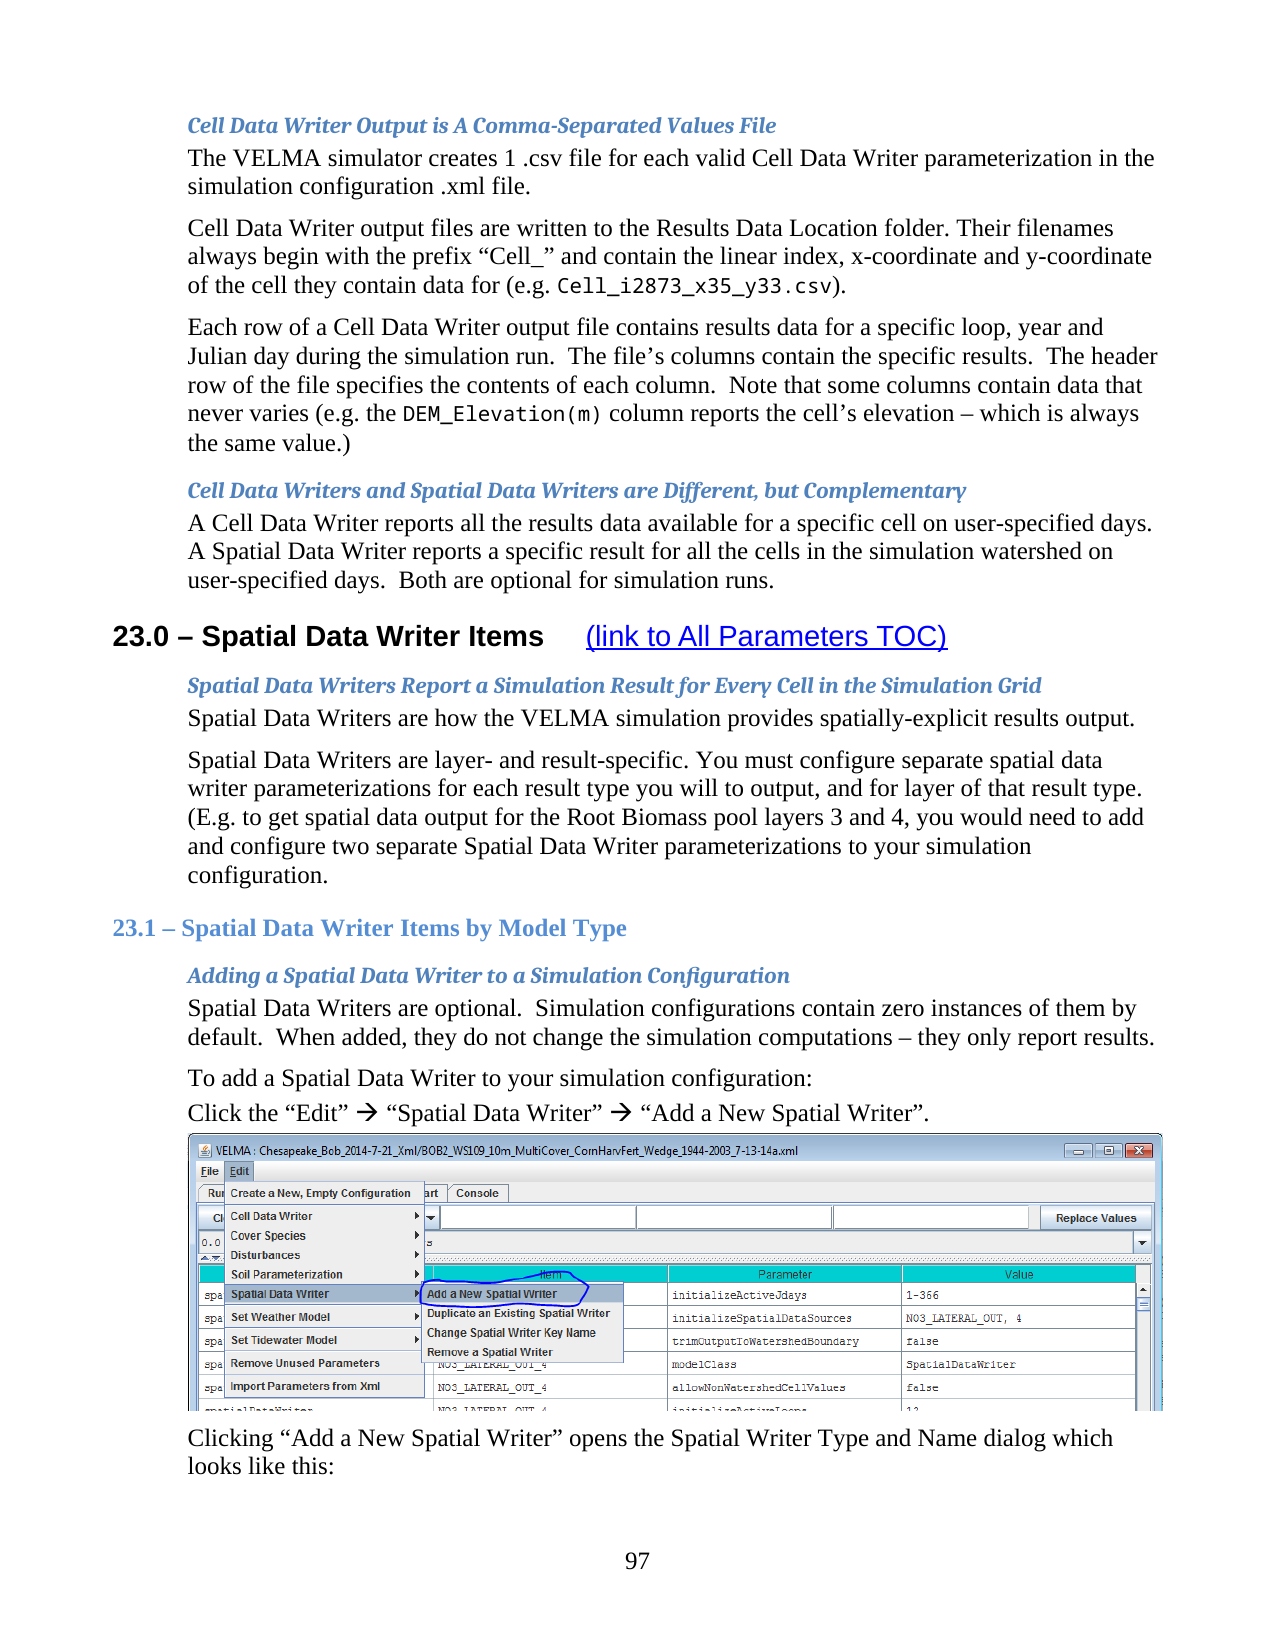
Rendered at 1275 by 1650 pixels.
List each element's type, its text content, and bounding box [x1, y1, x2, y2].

text Each row of a Cell Data Writer output file contains results data for a specific loop, year and Julian day during the simulation run. The file’s columns contain the specific results. The header row of the file specifies the contents of each column. Note that some columns contain data that never varies (e.g. the DEM_Elevation(m) column reports the cell’s elevation – which is always the same value.) [187, 312, 1162, 457]
subtitle Cell Data Writer Output is A Comma-Separated Values File [187, 112, 1162, 139]
text Cell Data Writer output files are written to the Results Data Location folder. Their filenames always begin with the prefix “Cell_” and contain the linear index, x-coordinate and y-coordinate of the cell they contain data for (e.g. Cell_i2873_x35_y33.csv). [187, 213, 1162, 300]
text A Cell Data Writer reports all the results data available for a specific cell on user-specified days. A Spatial Data Writer reports a specific result for all the cells in the simulation watershed on user-specified days. Both are optional for simulation runs. [187, 508, 1162, 594]
text 23.1 – Spatial Data Writer Items by Model Type [112, 913, 1162, 942]
subtitle Adding a Spatial Data Writer to a Simulation Configuration [187, 963, 1162, 989]
subtitle Spatial Data Writers Report a Simulation Result for Every Cell in the Simulation Grid [187, 673, 1162, 700]
text Click the “Edit” “Spatial Data Writer” “Add a New Spatial Writer”. [187, 1098, 1162, 1127]
subtitle Cell Data Writers and Spatial Data Writers are Different, but Complementary [187, 477, 1162, 504]
text Spatial Data Writers are layer- and result-specific. You must configure separate spatial data writer parameterizations for each result type you will to output, and for layer of that result type. (E.g. to get spatial data output for the Root Biomass pool layers 3 and 4, you would need to add and configure two separate Spatial Data Writer parameterizations to your simulation configuration. [187, 745, 1162, 888]
text The VELMA simulator creates 1 .csv file for each valid Cell Data Writer parameterization in the simulation configuration .xml file. [187, 143, 1162, 200]
text Clicking “Add a New Spatial Writer” opens the Spatial Writer Type and Name dialog which looks like this: [187, 1423, 1162, 1480]
text Spatial Data Writers are how the VELMA simulation provides spatially-explicit results output. [187, 703, 1162, 732]
subtitle 23.0 – Spatial Data Writer Items (link to All Parameters TOC) [112, 619, 1162, 652]
text Spatial Data Writers are optional. Simulation configurations contain zero instances of them by default. When added, they do not change the simulation computations – they only report results. [187, 993, 1162, 1051]
picture [187, 1133, 1163, 1411]
text To add a Spatial Data Writer to your simulation configuration: [187, 1063, 1162, 1092]
